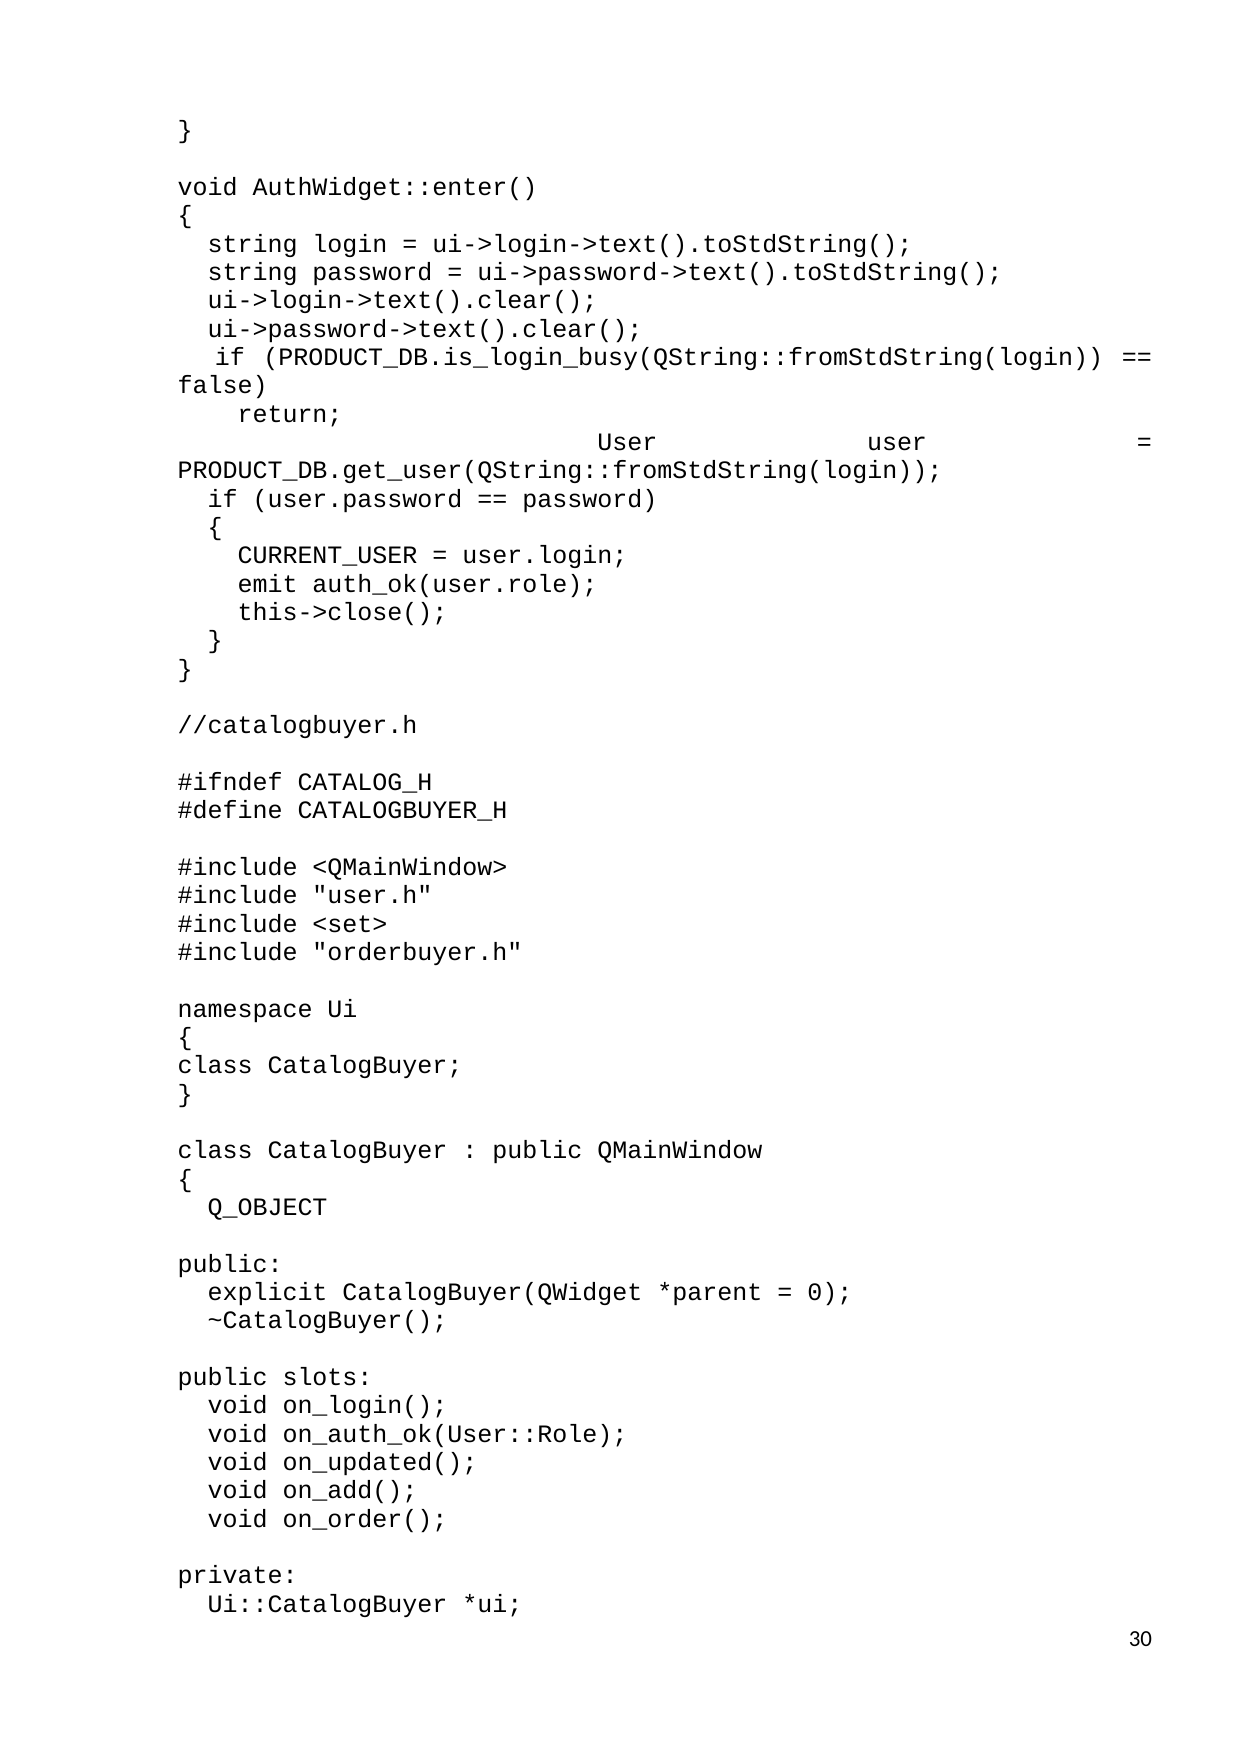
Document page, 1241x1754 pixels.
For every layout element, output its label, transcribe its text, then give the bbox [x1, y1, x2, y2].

text void AuthWidget::enter() [177, 175, 1152, 203]
text ui->password->text().clear(); [177, 316, 1152, 345]
text void on_updated(); [177, 1450, 1152, 1478]
text void on_login(); [177, 1393, 1152, 1421]
text this->close(); [177, 600, 1152, 628]
text #include <QMainWindow> [177, 855, 1152, 883]
text { [177, 203, 1152, 231]
text Q_OBJECT [177, 1195, 1152, 1223]
text } [177, 656, 1152, 685]
text #include "user.h" [177, 883, 1152, 911]
text #define CATALOGBUYER_H [177, 798, 1152, 826]
text } [177, 1081, 1152, 1110]
text } [177, 628, 1152, 656]
text User user = PRODUCT_DB.get_user(QString::fromStdString(login)); [177, 430, 1152, 486]
text ~CatalogBuyer(); [177, 1308, 1152, 1336]
text #include "orderbuyer.h" [177, 940, 1152, 968]
text } [177, 118, 1152, 146]
text #include <set> [177, 911, 1152, 940]
text if (PRODUCT_DB.is_login_busy(QString::fromStdString(login)) == false) [177, 345, 1152, 401]
text public slots: [177, 1365, 1152, 1393]
text string password = ui->password->text().toStdString(); [177, 260, 1152, 288]
text //catalogbuyer.h [177, 713, 1152, 741]
text emit auth_ok(user.role); [177, 571, 1152, 600]
text ui->login->text().clear(); [177, 288, 1152, 316]
text CURRENT_USER = user.login; [177, 543, 1152, 571]
text return; [177, 401, 1152, 430]
text Ui::CatalogBuyer *ui; [177, 1591, 1152, 1620]
text private: [177, 1563, 1152, 1591]
text namespace Ui [177, 996, 1152, 1025]
text if (user.password == password) [177, 486, 1152, 515]
text void on_auth_ok(User::Role); [177, 1421, 1152, 1450]
text class CatalogBuyer; [177, 1053, 1152, 1081]
text #ifndef CATALOG_H [177, 770, 1152, 798]
text { [177, 515, 1152, 543]
text string login = ui->login->text().toStdString(); [177, 231, 1152, 260]
text { [177, 1025, 1152, 1053]
text { [177, 1166, 1152, 1195]
text class CatalogBuyer : public QMainWindow [177, 1138, 1152, 1166]
text explicit CatalogBuyer(QWidget *parent = 0); [177, 1280, 1152, 1308]
text public: [177, 1251, 1152, 1280]
text void on_order(); [177, 1506, 1152, 1535]
text void on_add(); [177, 1478, 1152, 1506]
